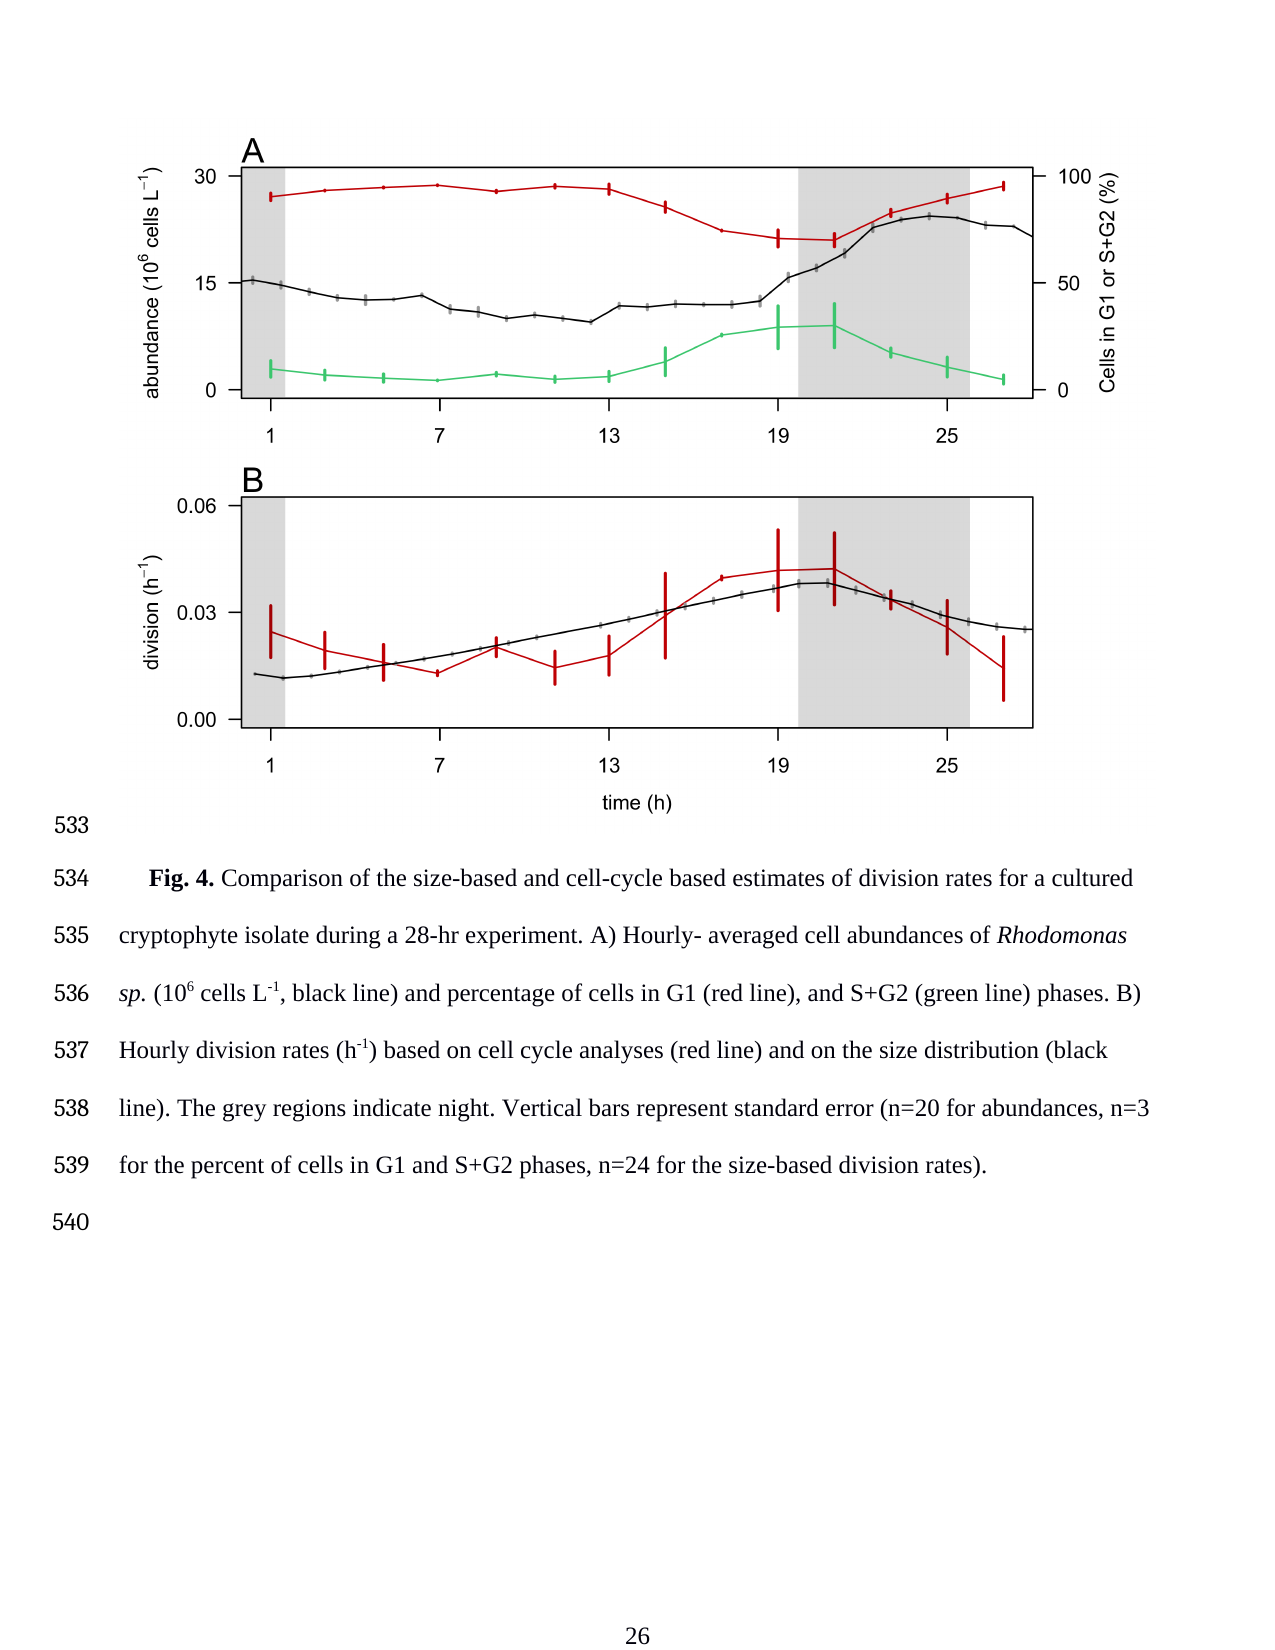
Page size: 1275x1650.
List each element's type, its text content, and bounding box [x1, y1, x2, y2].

text Fig. 4. Comparison of the size-based and cell-cycle based estimates of division rates for a cultured cryptophyte isolate during a 28-hr experiment. A) Hourly- averaged cell abundances of Rhodomonas sp. (106 cells L-1, black line) and percentage of cells in G1 (red line), and S+G2 (green line) phases. B) Hourly division rates (h-1) based on cell cycle analyses (red line) and on the size distribution (black line). The grey regions indicate night. Vertical bars represent standard error (n=20 for abundances, n=3 for the percent of cells in G1 and S+G2 phases, n=24 for the size-based division rates). [118, 863, 1156, 1179]
picture [118, 118, 1156, 834]
